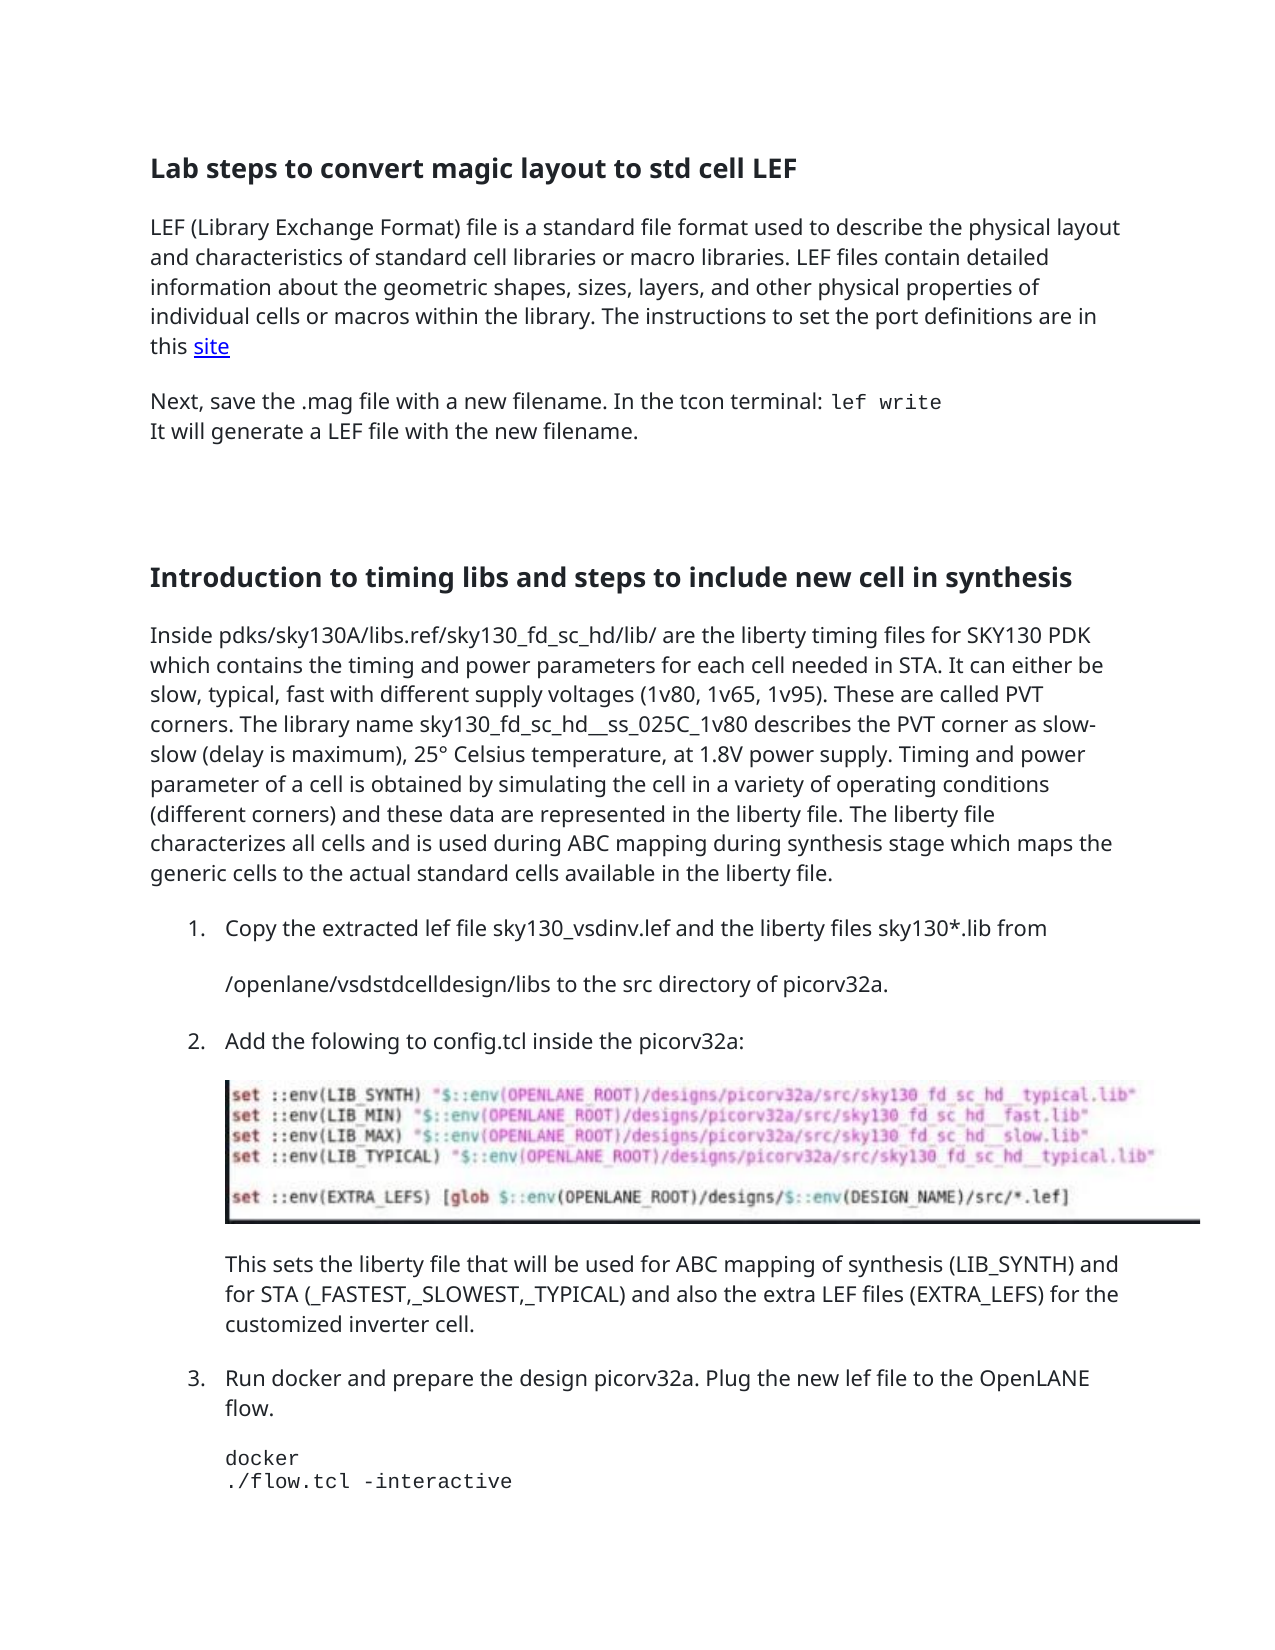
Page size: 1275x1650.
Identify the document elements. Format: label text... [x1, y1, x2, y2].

text This sets the liberty file that will be used for ABC mapping of synthesis (LIB_SYNTH) and for STA (_FASTEST,_SLOWEST,_TYPICAL) and also the extra LEF files (EXTRA_LEFS) for the customized inverter cell. [225, 1249, 1125, 1338]
text ./flow.tcl -interactive [225, 1472, 1125, 1495]
text LEF (Library Exchange Format) file is a standard file format used to describe the physical layout and characteristics of standard cell libraries or macro libraries. LEF files contain detailed information about the geometric shapes, sizes, layers, and other physical properties of individual cells or macros within the library. The instructions to set the port definitions are in this site [150, 212, 1125, 361]
text docker [225, 1448, 1125, 1472]
subtitle Introduction to timing libs and steps to include new cell in synthesis [150, 558, 1125, 595]
picture [225, 1080, 1200, 1224]
list Run docker and prepare the design picorv32a. Plug the new lef file to the OpenLANE flow. [187, 1363, 1125, 1423]
text It will generate a LEF file with the new filename. [150, 416, 1125, 445]
list Copy the extracted lef file sky130_vsdinv.lef and the liberty files sky130*.lib from /openlane/vsdstdcelldesign/libs to the src directory of picorv32a. [187, 913, 1125, 999]
text Next, save the .mag file with a new filename. In the tcon terminal: lef write [150, 386, 1125, 416]
subtitle Lab steps to convert magic layout to std cell LEF [150, 150, 1125, 187]
list Add the folowing to config.tcl inside the picorv32a: [187, 999, 1125, 1056]
text Inside pdks/sky130A/libs.ref/sky130_fd_sc_hd/lib/ are the liberty timing files for SKY130 PDK which contains the timing and power parameters for each cell needed in STA. It can either be slow, typical, fast with different supply voltages (1v80, 1v65, 1v95). These are called PVT corners. The library name sky130_fd_sc_hd__ss_025C_1v80 describes the PVT corner as slow-slow (delay is maximum), 25° Celsius temperature, at 1.8V power supply. Timing and power parameter of a cell is obtained by simulating the cell in a variety of operating conditions (different corners) and these data are represented in the liberty file. The liberty file characterizes all cells and is used during ABC mapping during synthesis stage which maps the generic cells to the actual standard cells available in the liberty file. [150, 620, 1125, 888]
